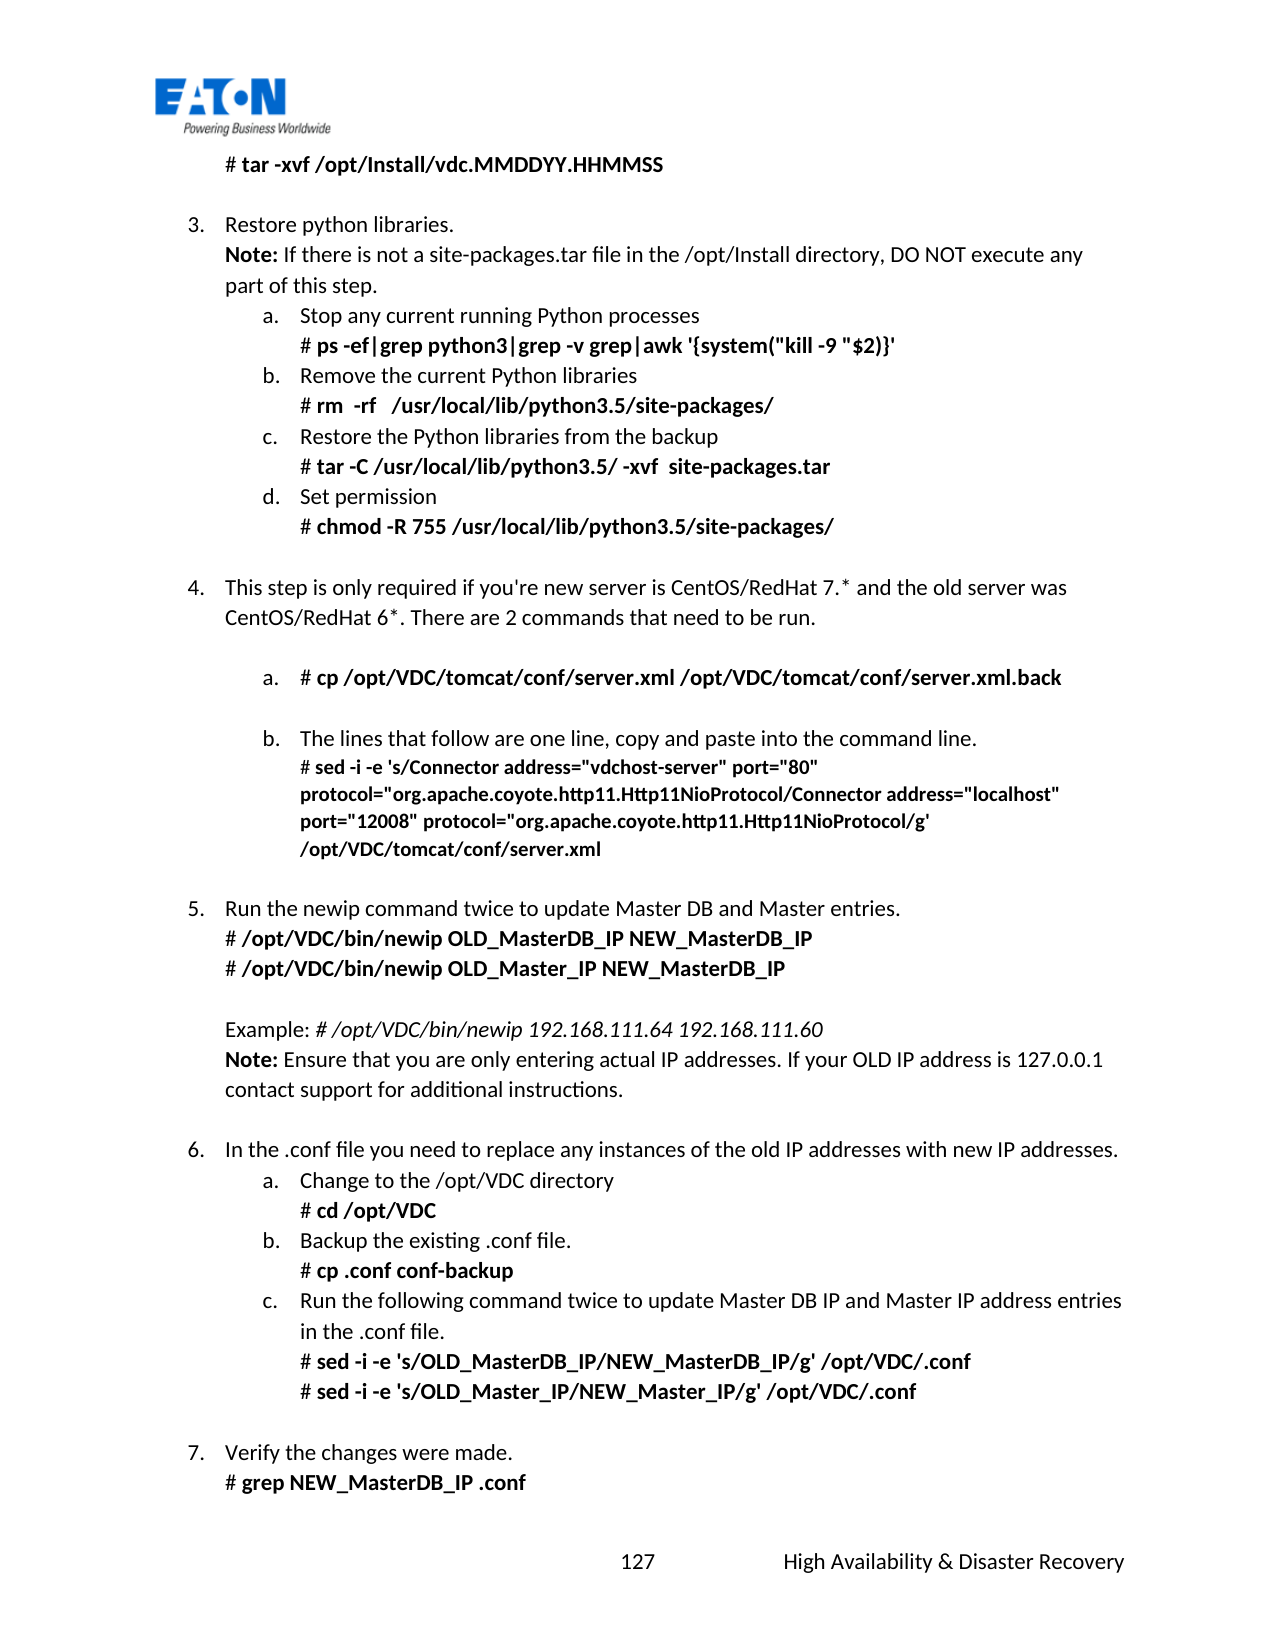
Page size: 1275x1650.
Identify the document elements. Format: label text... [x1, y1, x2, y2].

list Backup the existing .conf file. # cp .conf conf-backup [262, 1226, 1125, 1284]
list Remove the current Python libraries # rm -rf /usr/local/lib/python3.5/site-packages/ [262, 361, 1125, 420]
list The lines that follow are one line, copy and paste into the command line. # sed -i -e 's/Connector address="vdchost-server" port="80" protocol="org.apache.coyote.http11.Http11NioProtocol/Connector address="localhost" port="12008" protocol="org.apache.coyote.http11.Http11NioProtocol/g' /opt/VDC/tomcat/conf/server.xml [262, 724, 1125, 892]
list Restore the Python libraries from the backup # tar -C /usr/local/lib/python3.5/ -xvf site-packages.tar [262, 422, 1125, 480]
list Restore the application from the backup file vdc.MMDDYY.HHMMSS using tar extract. # cd /opt/ # tar -xvf /opt/Install/vdc.MMDDYY.HHMMSS [187, 150, 1125, 208]
list Stop any current running Python processes # ps -ef|grep python3|grep -v grep|awk '{system("kill -9 "$2)}' [262, 301, 1125, 359]
list Run the following command twice to update Master DB IP and Master IP address entries in the .conf file. # sed -i -e 's/OLD_MasterDB_IP/NEW_MasterDB_IP/g' /opt/VDC/.conf # sed -i -e 's/OLD_Master_IP/NEW_Master_IP/g' /opt/VDC/.conf [262, 1287, 1125, 1436]
list # cp /opt/VDC/tomcat/conf/server.xml /opt/VDC/tomcat/conf/server.xml.back [262, 663, 1125, 722]
list This step is only required if you're new server is CentOS/RedHat 7.* and the old server was CentOS/RedHat 6*. There are 2 commands that need to be run. [187, 573, 1125, 661]
list Run the newip command twice to update Master DB and Master entries. # /opt/VDC/bin/newip OLD_MasterDB_IP NEW_MasterDB_IP # /opt/VDC/bin/newip OLD_Master_IP NEW_MasterDB_IP Example: # /opt/VDC/bin/newip 192.168.111.64 192.168.111.60 Note: Ensure that you are only entering actual IP addresses. If your OLD IP address is 127.0.0.1 contact support for additional instructions. [187, 894, 1125, 1133]
picture [150, 75, 337, 140]
list Restore python libraries. Note: If there is not a site-packages.tar file in the /opt/Install directory, DO NOT execute any part of this step. [187, 210, 1125, 299]
list Set permission # chmod -R 755 /usr/local/lib/python3.5/site-packages/ [262, 482, 1125, 571]
list In the .conf file you need to replace any instances of the old IP addresses with new IP addresses. [187, 1136, 1125, 1164]
list Change to the /opt/VDC directory # cd /opt/VDC [262, 1166, 1125, 1224]
